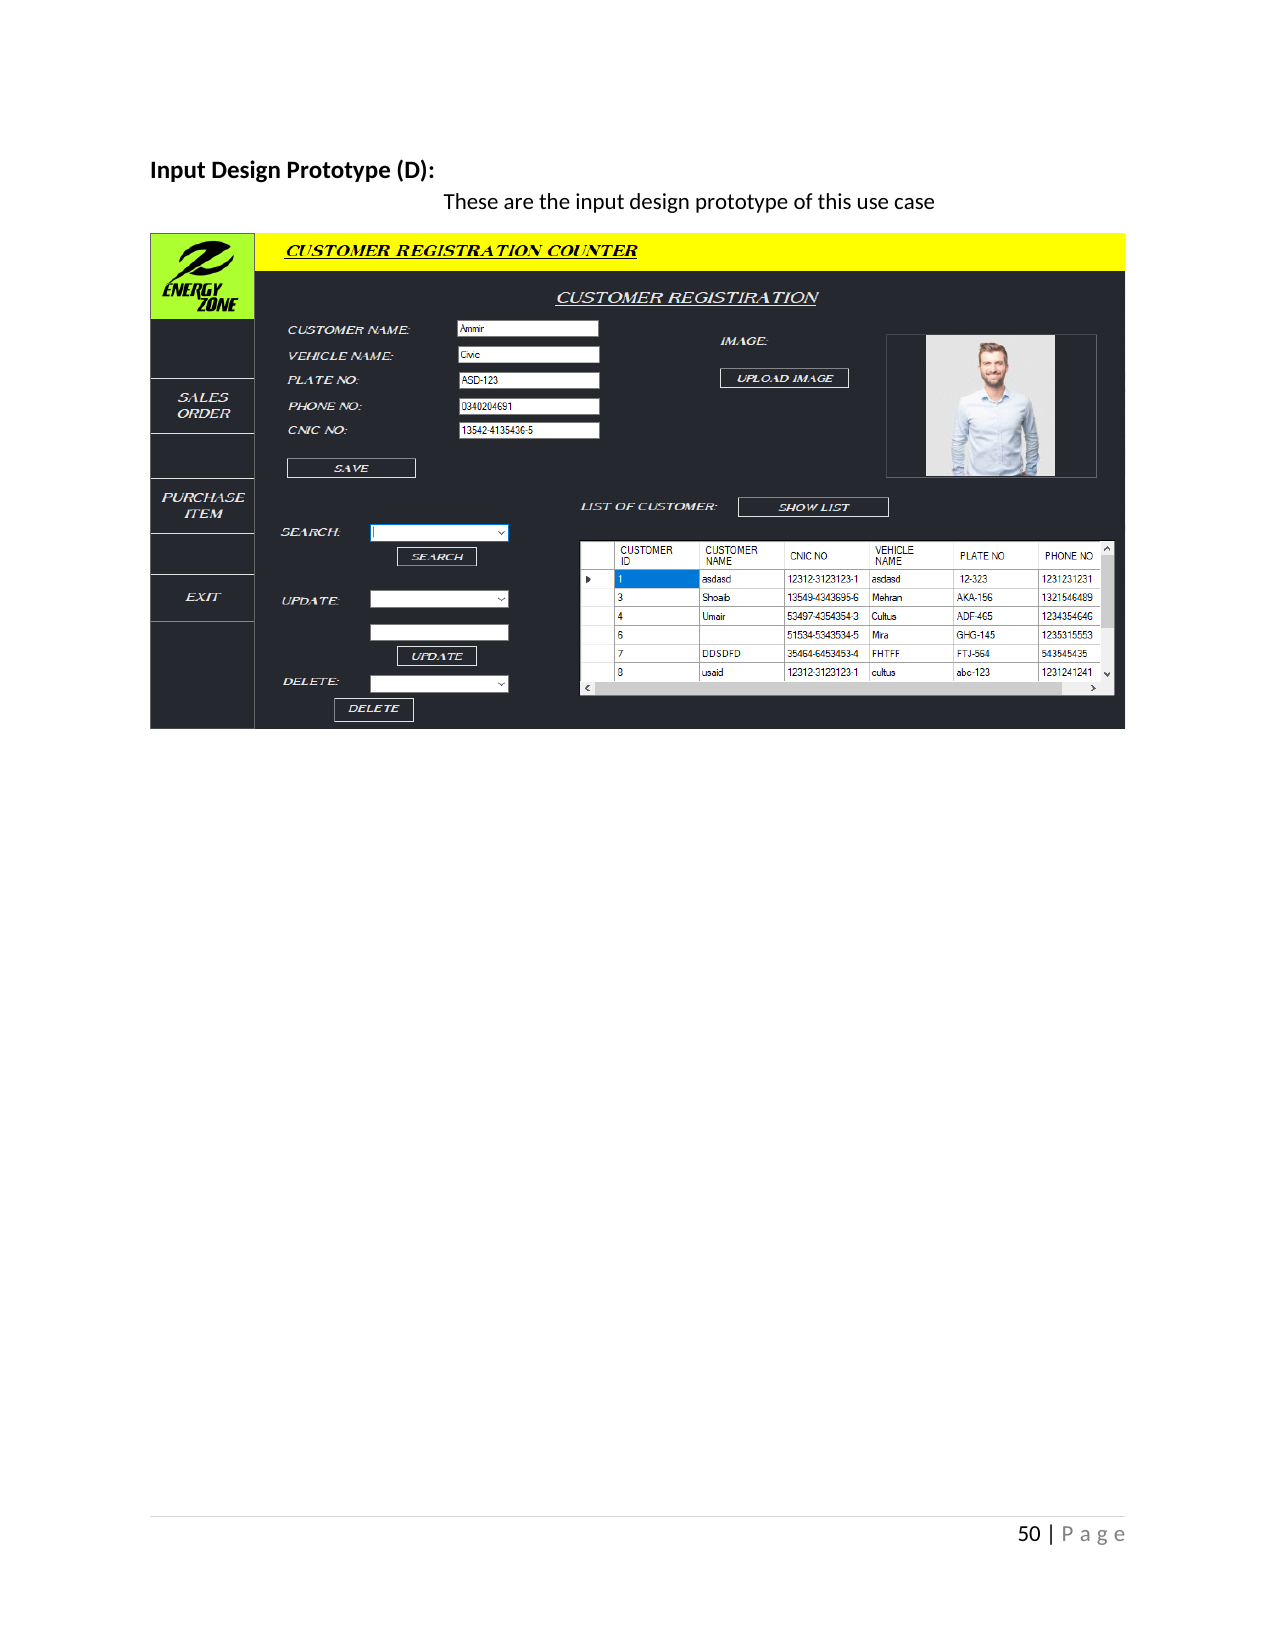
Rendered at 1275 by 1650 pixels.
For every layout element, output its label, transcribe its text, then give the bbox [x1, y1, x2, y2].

picture [150, 233, 1125, 729]
subtitle Input Design Prototype (D): [150, 154, 1125, 185]
text These are the input design prototype of this use case [150, 187, 1125, 215]
